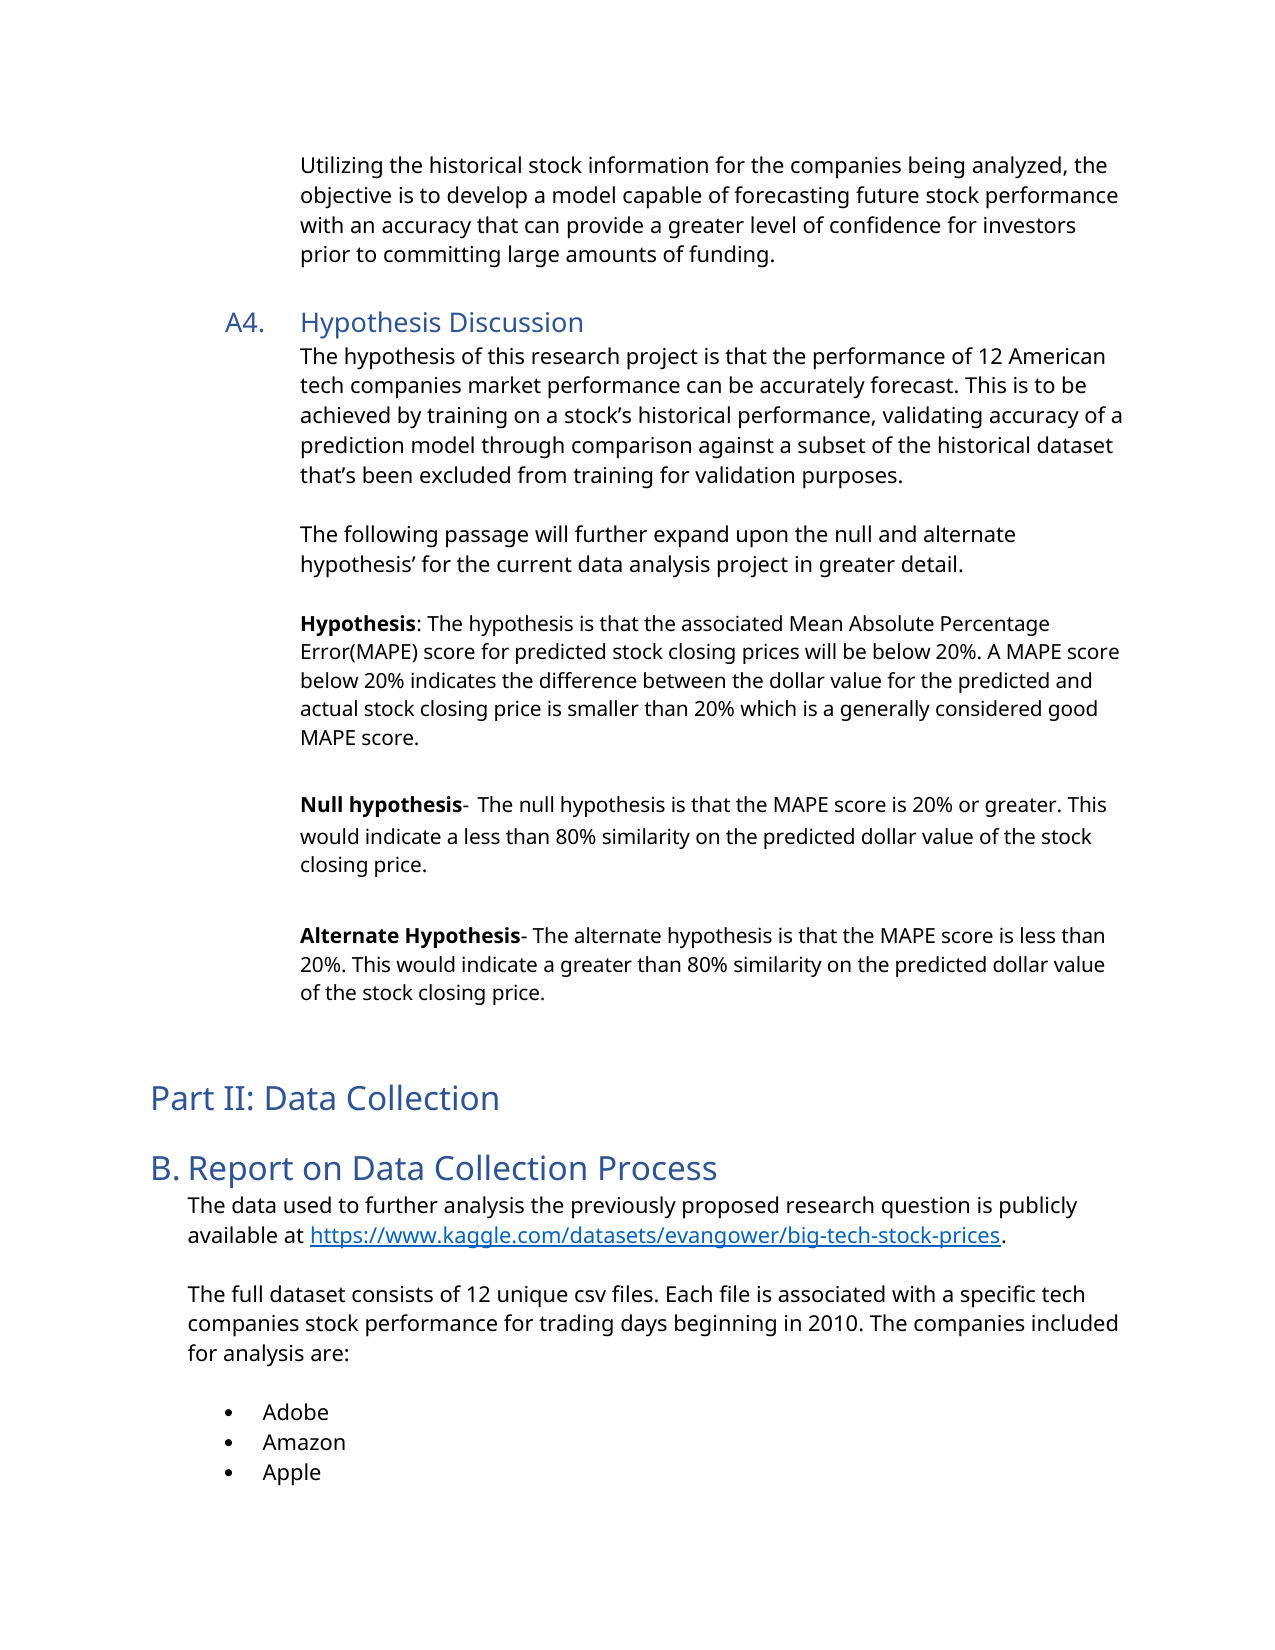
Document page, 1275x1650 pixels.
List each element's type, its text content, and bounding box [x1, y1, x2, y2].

text The hypothesis of this research project is that the performance of 12 American tech companies market performance can be accurately forecast. This is to be achieved by training on a stock’s historical performance, validating accuracy of a prediction model through comparison against a subset of the historical dataset that’s been excluded from training for validation purposes. [904, 341, 1125, 490]
subtitle A4. Hypothesis Discussion [225, 304, 1125, 341]
subtitle Report on Data Collection Process [150, 1145, 1125, 1190]
text Hypothesis: [300, 609, 1125, 1049]
text The following passage will further expand upon the null and alternate hypothesis’ for the current data analysis project in greater detail. [300, 519, 1125, 579]
list Amazon [225, 1427, 1125, 1457]
subtitle Part II: Data Collection [150, 1074, 1125, 1120]
text The full dataset consists of 12 unique csv files. Each file is associated with a specific tech companies stock performance for trading days beginning in 2010. The companies included for analysis are: [187, 1279, 1125, 1368]
list Apple [225, 1457, 1125, 1487]
text Utilizing the historical stock information for the companies being analyzed, the objective is to develop a model capable of forecasting future stock performance with an accuracy that can provide a greater level of confidence for investors prior to committing large amounts of funding. [300, 150, 1125, 269]
list Adobe [225, 1397, 1125, 1427]
